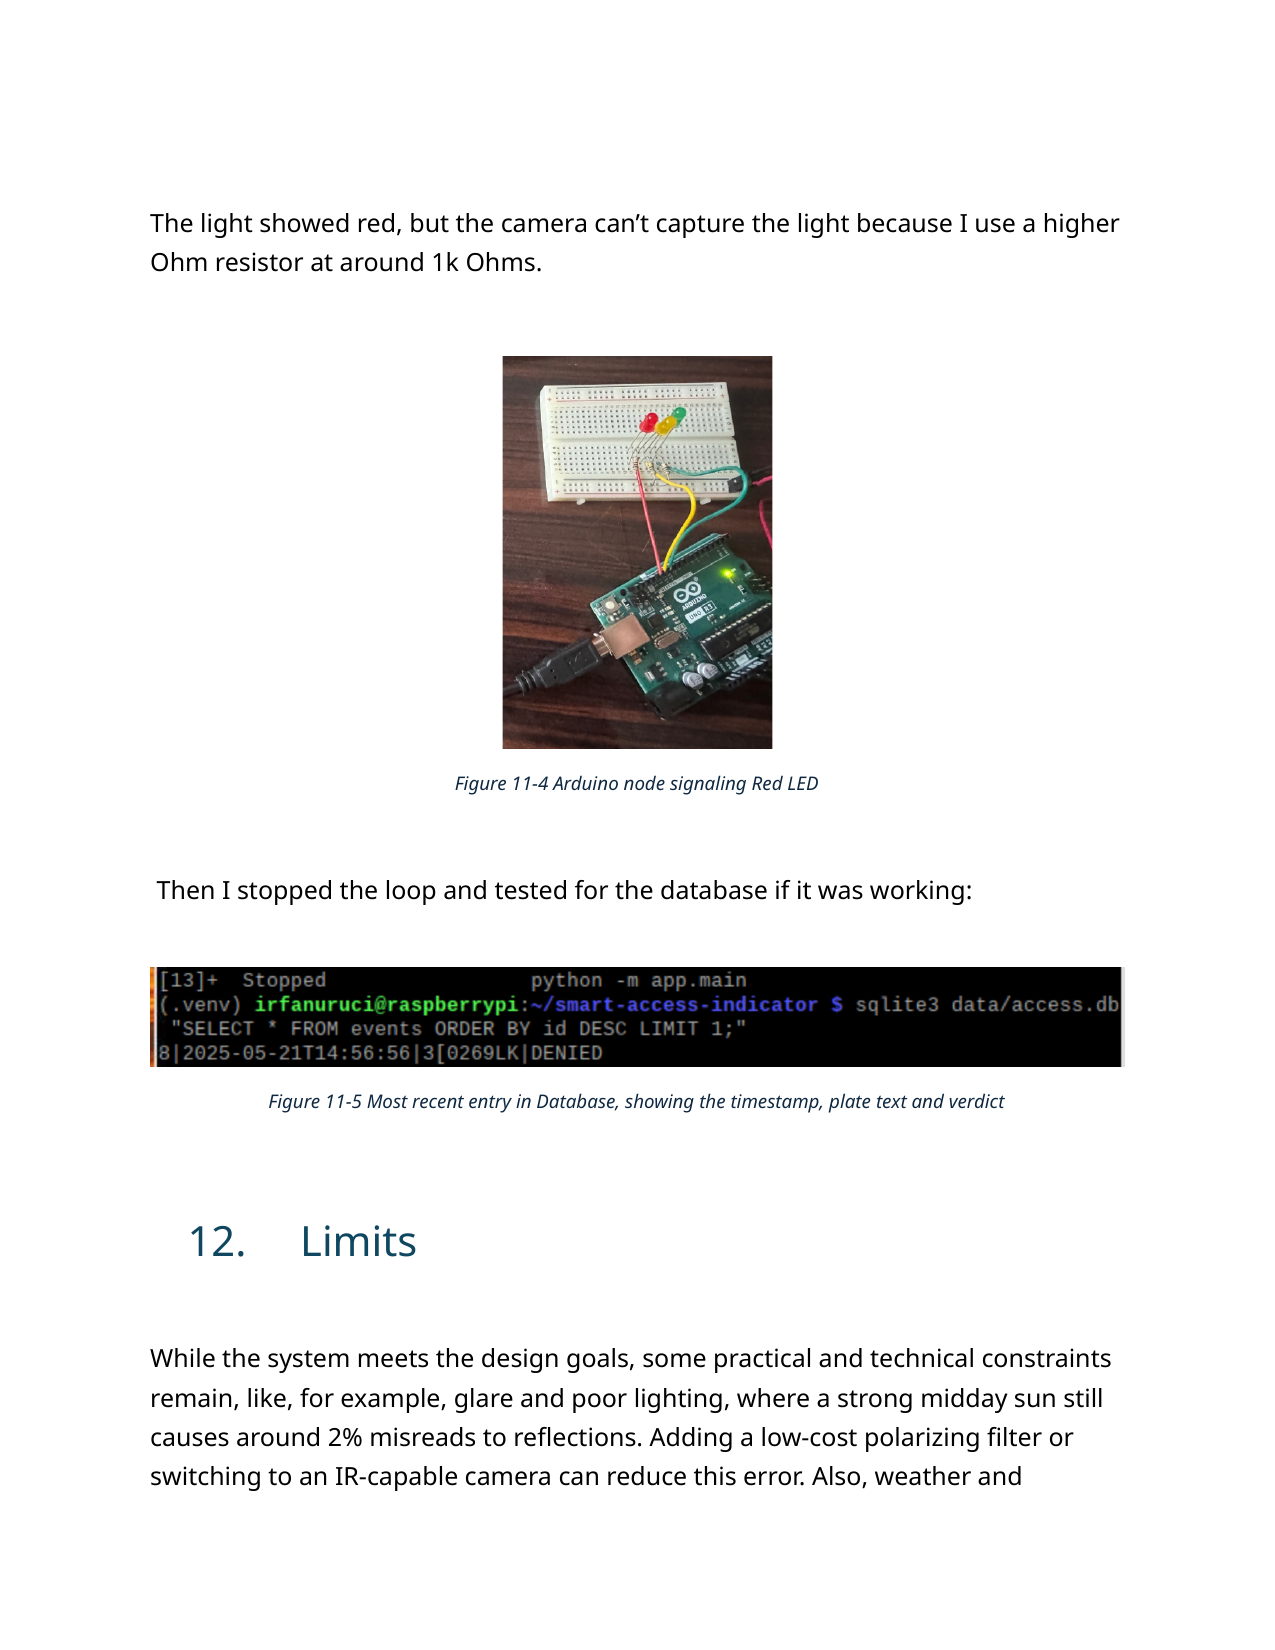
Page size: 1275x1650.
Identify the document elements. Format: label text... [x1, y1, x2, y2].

text Figure 11-5 Most recent entry in Database, showing the timestamp, plate text and verdict [150, 1089, 1125, 1114]
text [150, 1341, 1125, 1493]
picture [502, 356, 773, 749]
text The light showed red, but the camera can’t capture the light because I use a higher Ohm resistor at around 1k Ohms. [150, 206, 1125, 279]
picture [150, 967, 1125, 1067]
subtitle Limits [187, 1212, 1125, 1268]
text Then I stopped the loop and tested for the database if it was working: [150, 873, 1125, 907]
